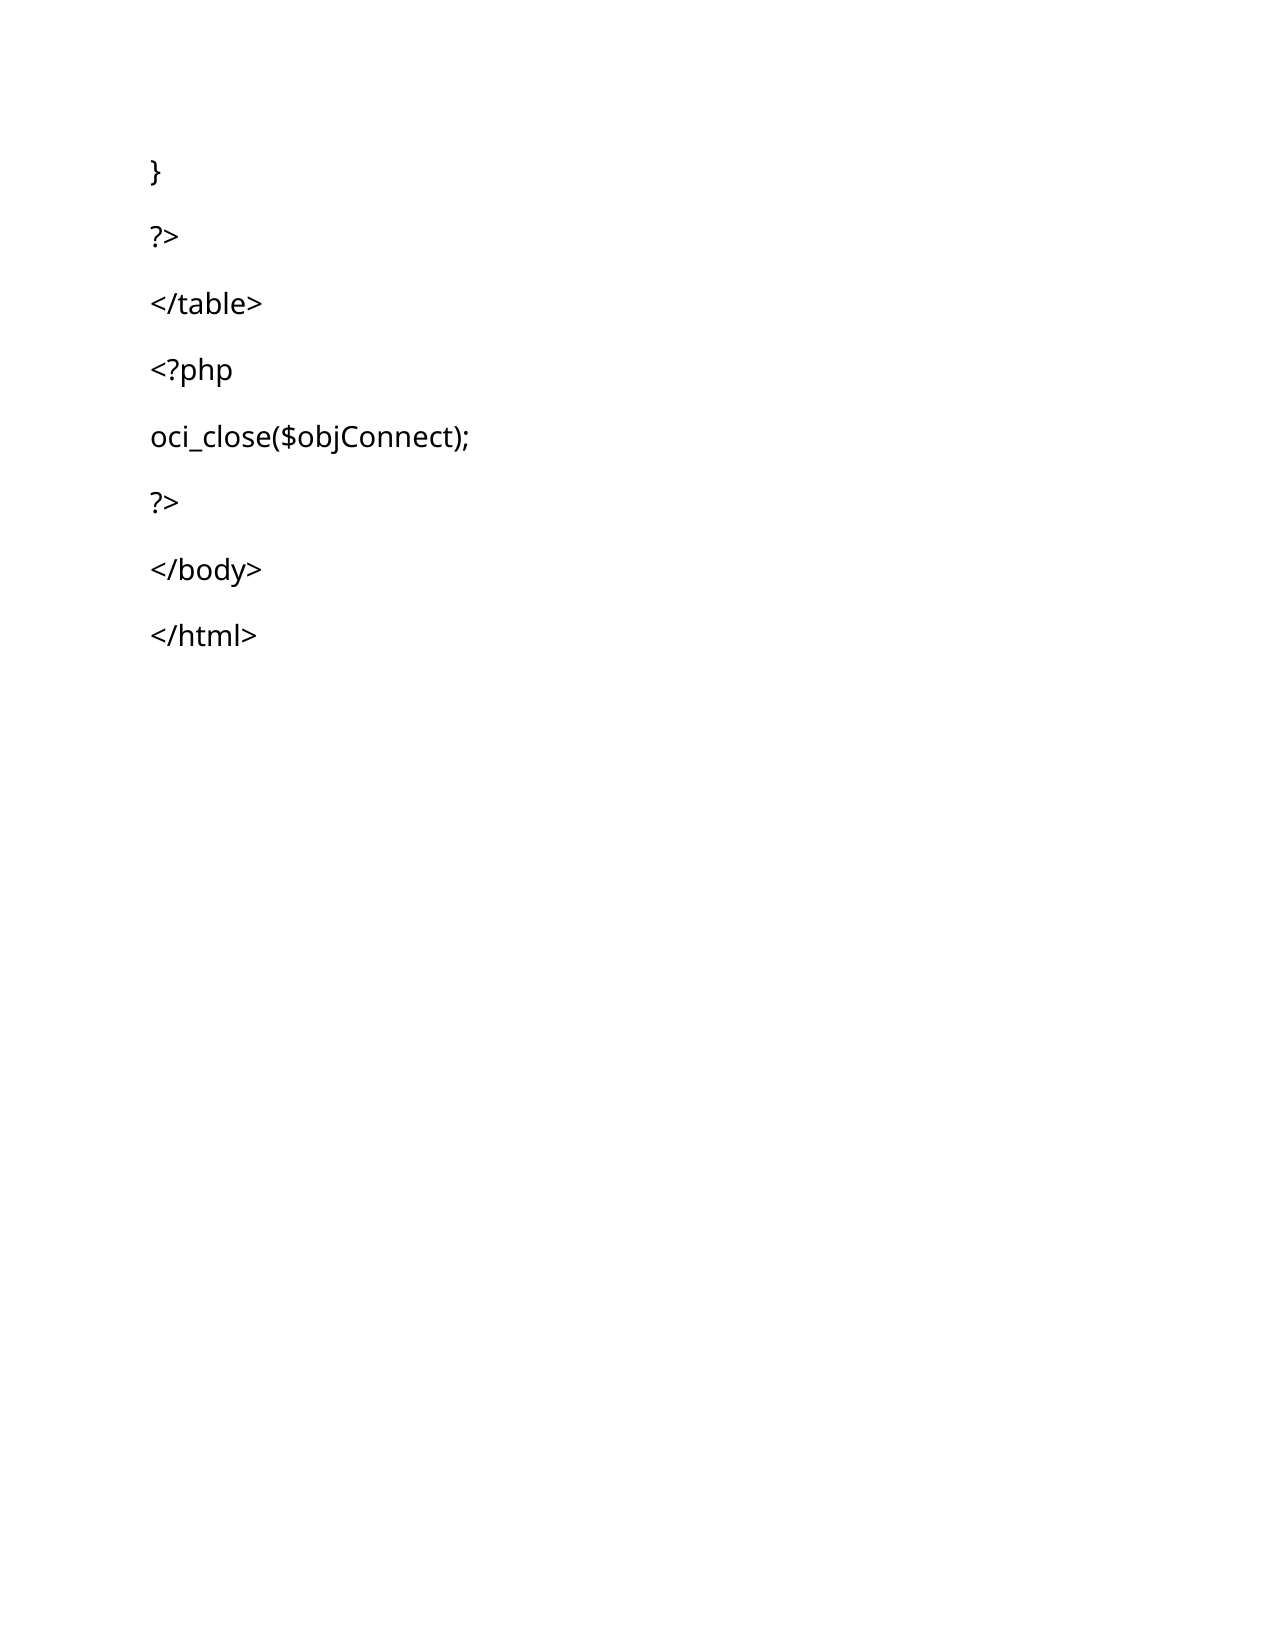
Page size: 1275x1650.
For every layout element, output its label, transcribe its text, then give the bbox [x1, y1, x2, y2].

text </table> [150, 283, 1125, 323]
text ?> [150, 482, 1125, 522]
text </html> [150, 615, 1125, 655]
text oci_close($objConnect); [150, 416, 1125, 456]
text ?> [150, 216, 1125, 256]
text </body> [150, 549, 1125, 588]
text } [150, 150, 1125, 190]
text <?php [150, 349, 1125, 389]
